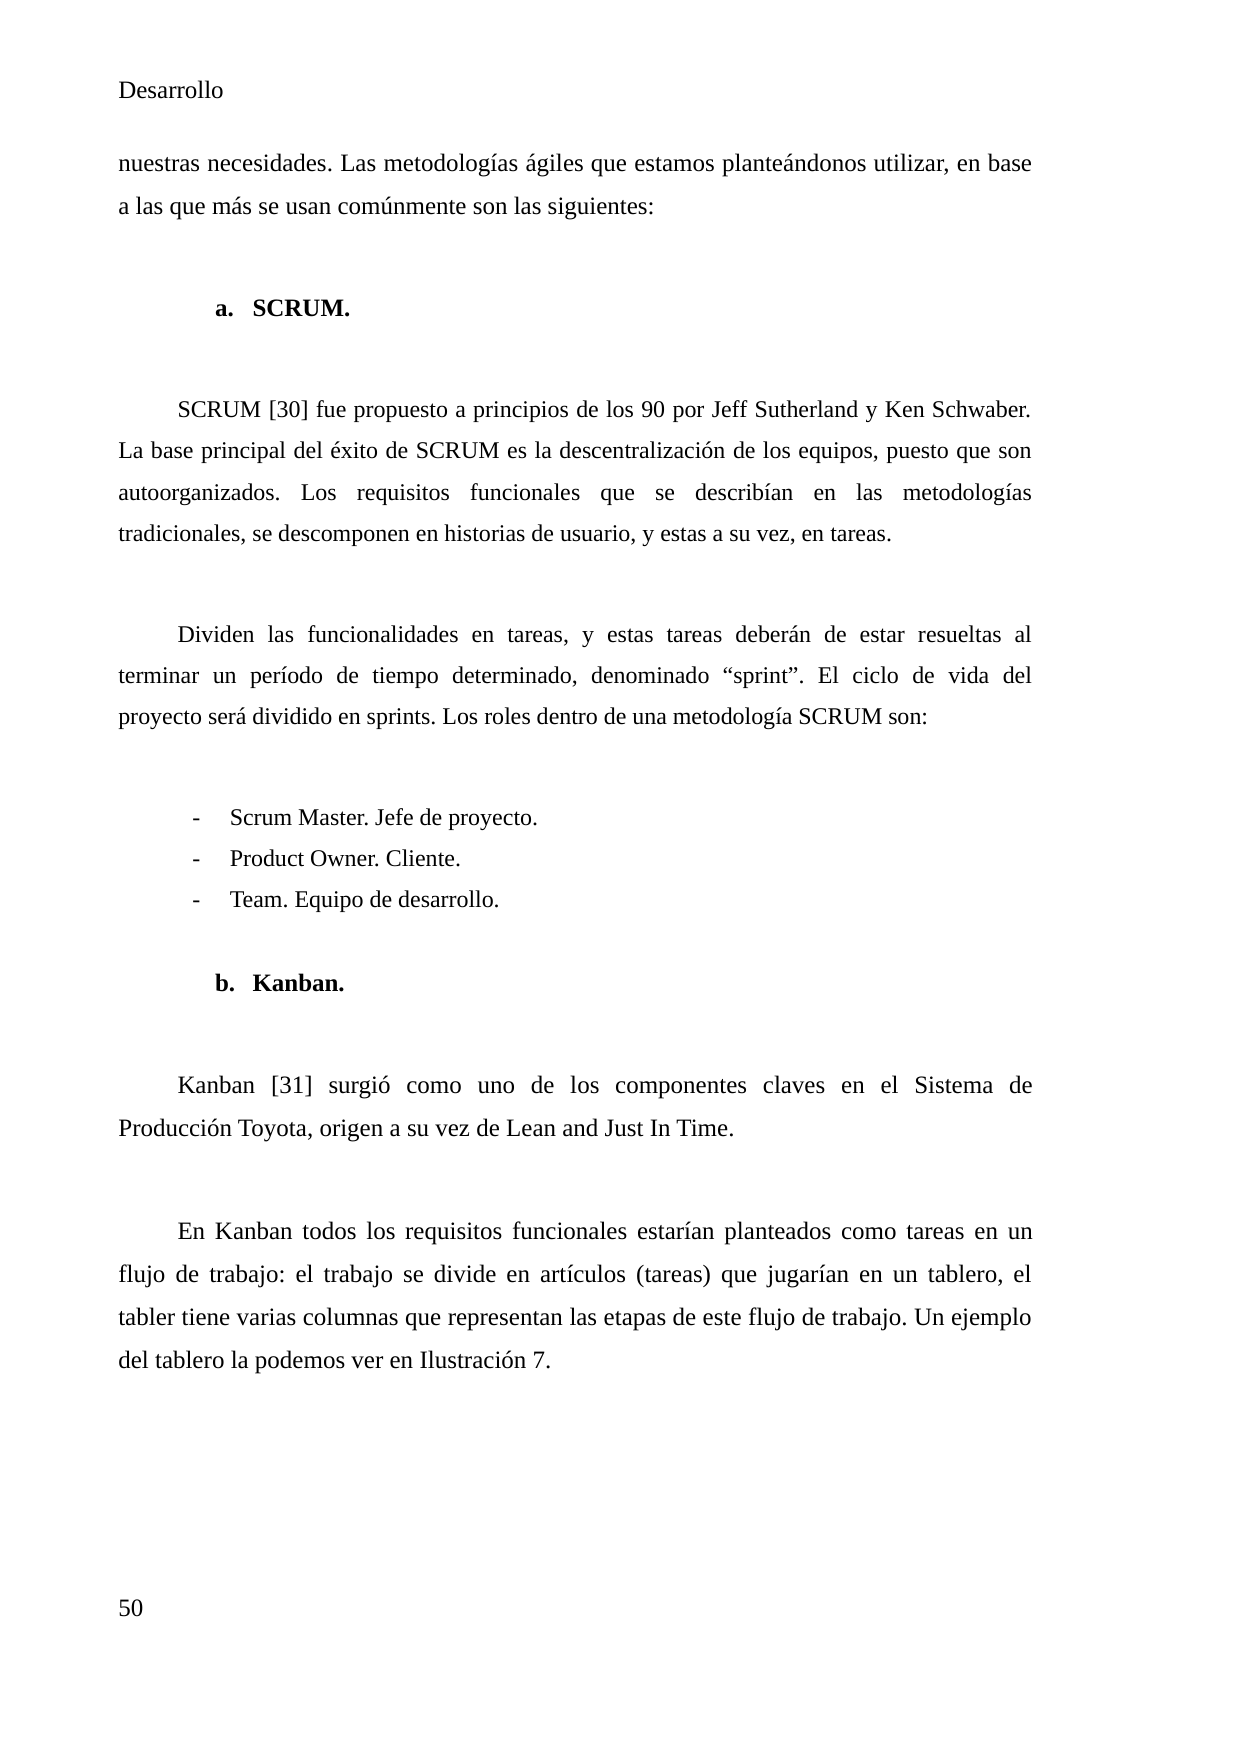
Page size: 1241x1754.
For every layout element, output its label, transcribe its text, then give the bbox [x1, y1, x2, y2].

text SCRUM [30] fue propuesto a principios de los 90 por Jeff Sutherland y Ken Schwaber. La base principal del éxito de SCRUM es la descentralización de los equipos, puesto que son autoorganizados. Los requisitos funcionales que se describían en las metodologías tradicionales, se descomponen en historias de usuario, y estas a su vez, en tareas. [118, 395, 1033, 547]
list Scrum Master. Jefe de proyecto. [192, 803, 1033, 830]
list SCRUM. [215, 293, 1033, 322]
text Dividen las funcionalidades en tareas, y estas tareas deberán de estar resueltas al terminar un período de tiempo determinado, denominado “sprint”. El ciclo de vida del proyecto será dividido en sprints. Los roles dentro de una metodología SCRUM son: [118, 620, 1033, 730]
list Kanban. [215, 968, 1033, 997]
text Kanban [31] surgió como uno de los componentes claves en el Sistema de Producción Toyota, origen a su vez de Lean and Just In Time. [118, 1070, 1033, 1142]
list Product Owner. Cliente. [192, 844, 1033, 872]
list Team. Equipo de desarrollo. [192, 886, 1033, 913]
text En Kanban todos los requisitos funcionales estarían planteados como tareas en un flujo de trabajo: el trabajo se divide en artículos (tareas) que jugarían en un tablero, el tabler tiene varias columnas que representan las etapas de este flujo de trabajo. Un ejemplo del tablero la podemos ver en Ilustración 7. [118, 1216, 1033, 1374]
